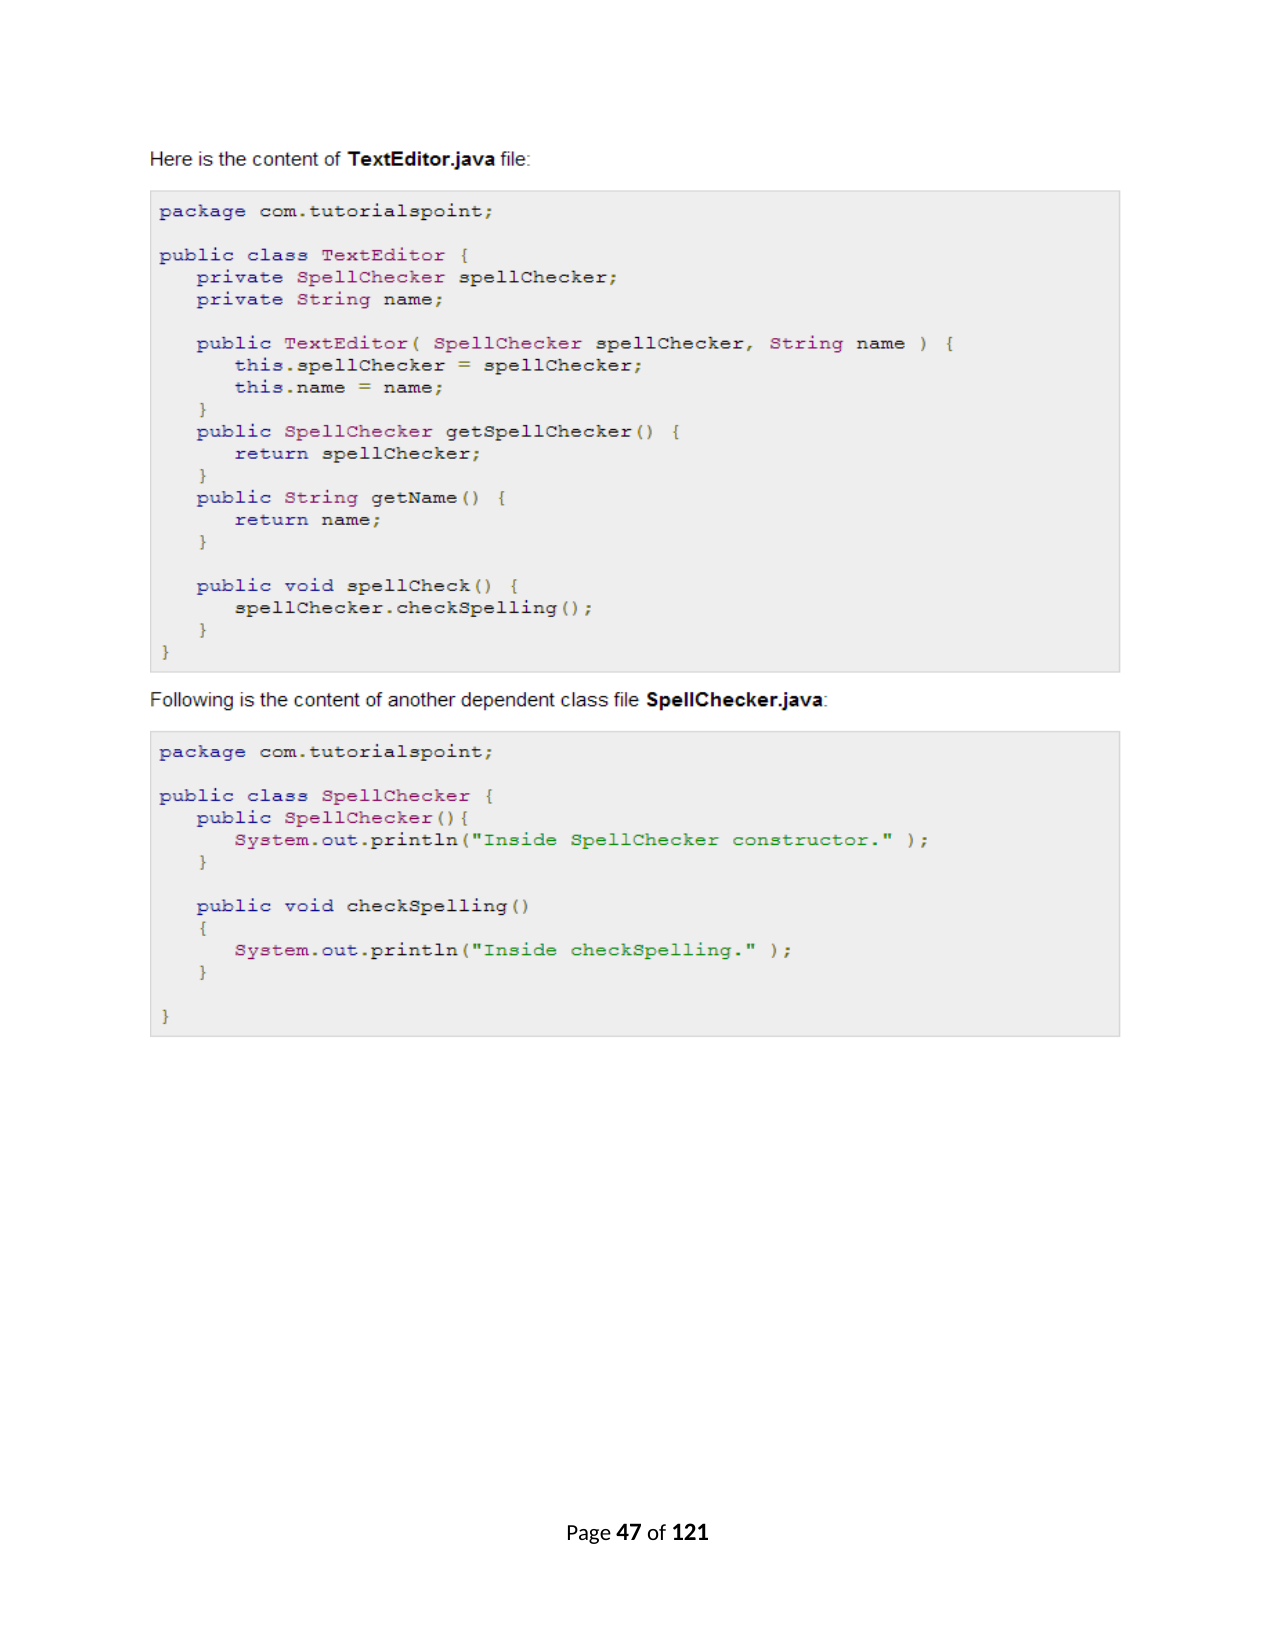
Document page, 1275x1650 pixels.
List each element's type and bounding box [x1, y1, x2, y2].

picture [150, 150, 1125, 1041]
